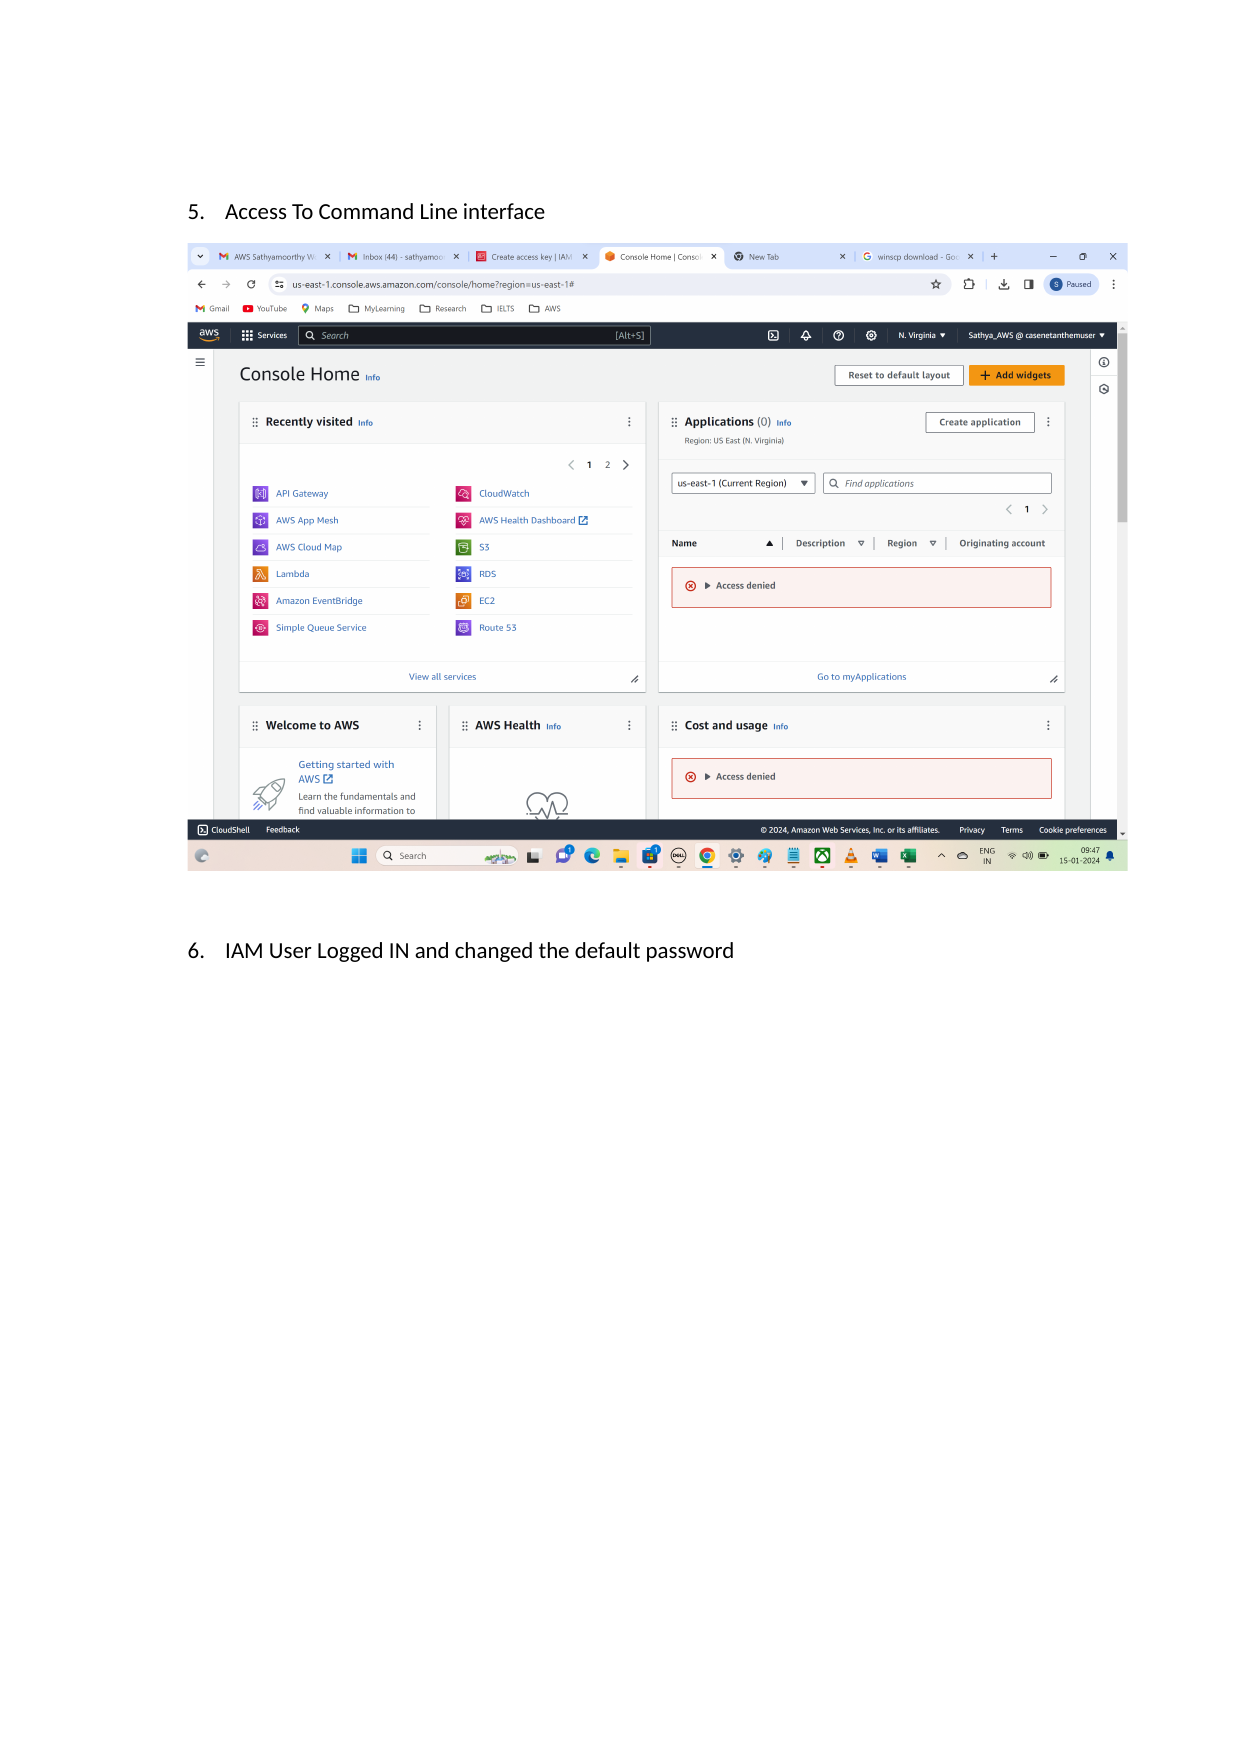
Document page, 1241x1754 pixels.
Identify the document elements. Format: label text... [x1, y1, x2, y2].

list Access To Command Line interface [187, 197, 1090, 225]
picture [187, 243, 1128, 871]
list IAM User Logged IN and changed the default password [187, 936, 1090, 964]
